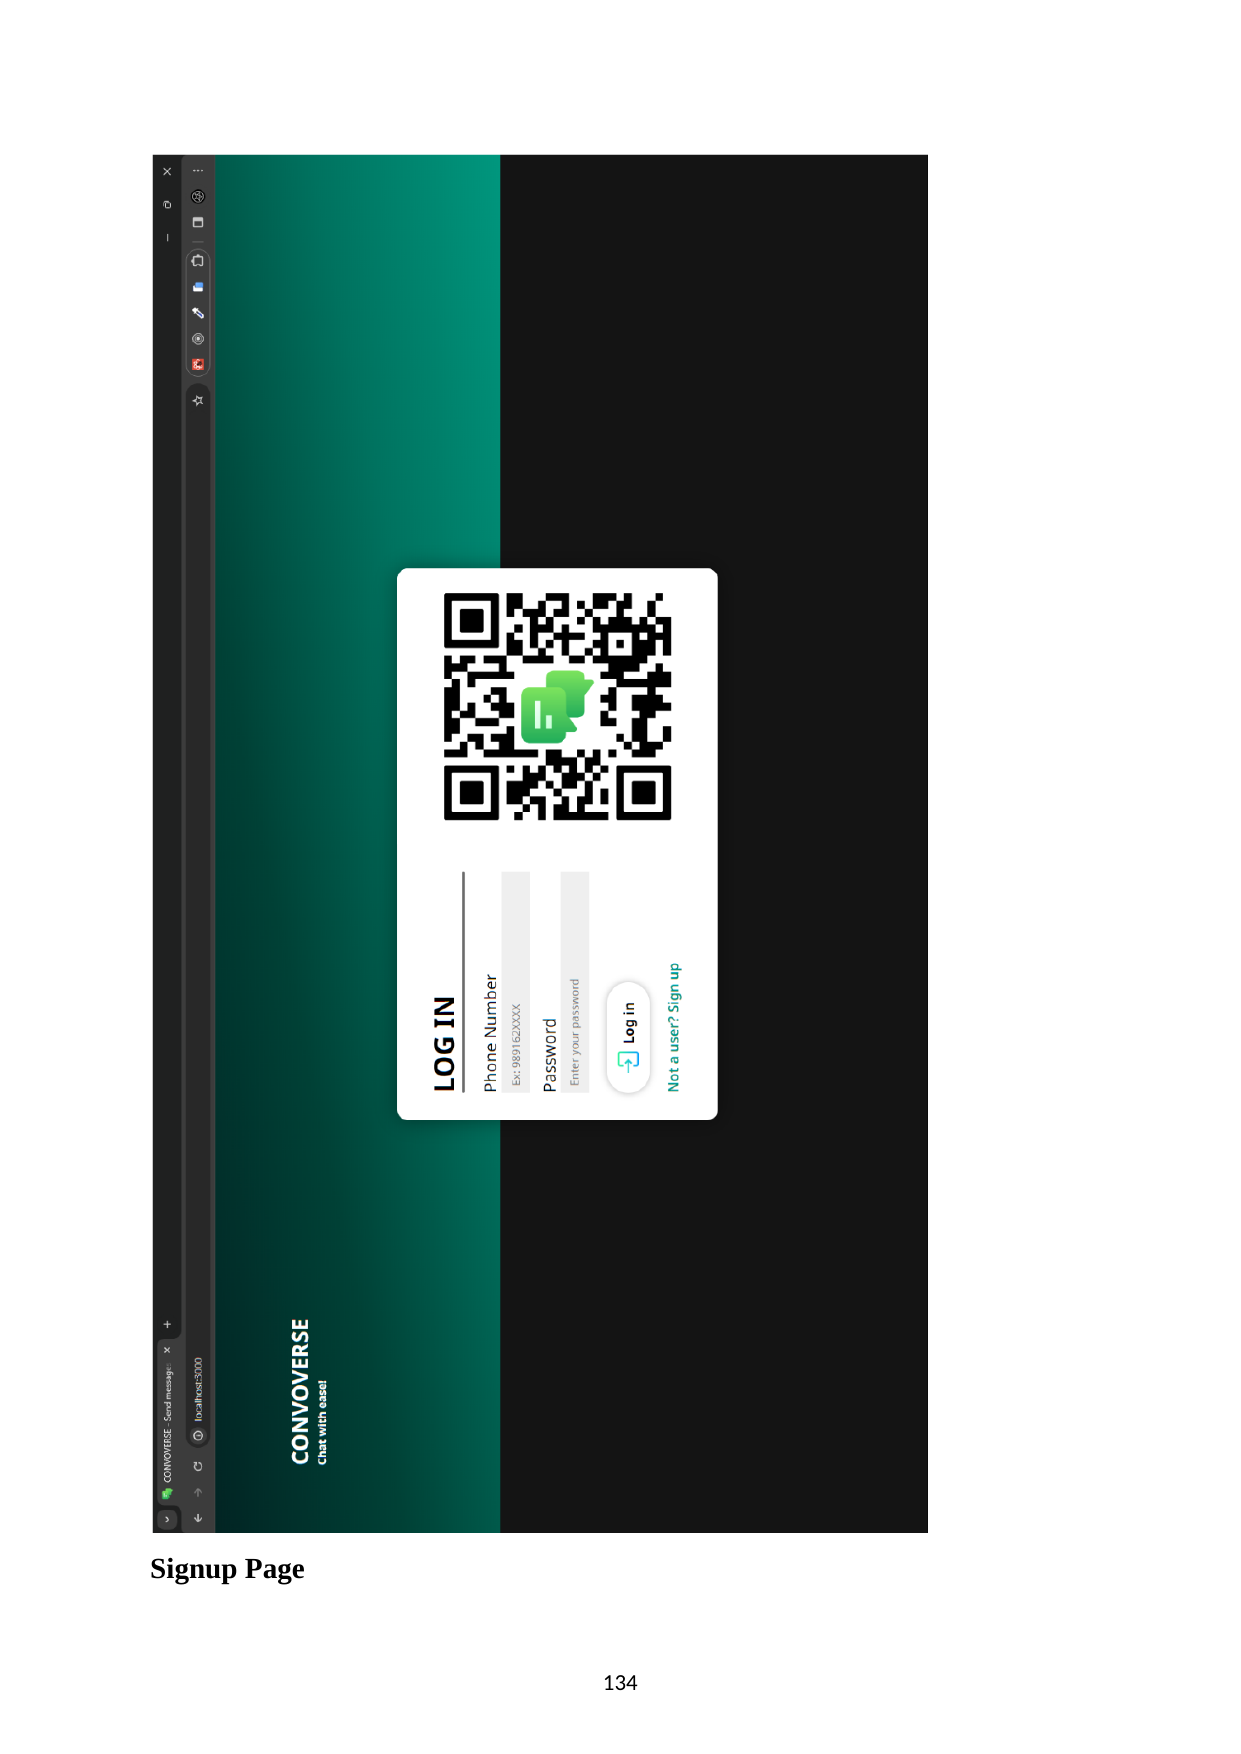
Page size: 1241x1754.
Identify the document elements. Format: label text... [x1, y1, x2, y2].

text Signup Page [150, 1552, 1090, 1585]
picture [153, 156, 928, 1533]
